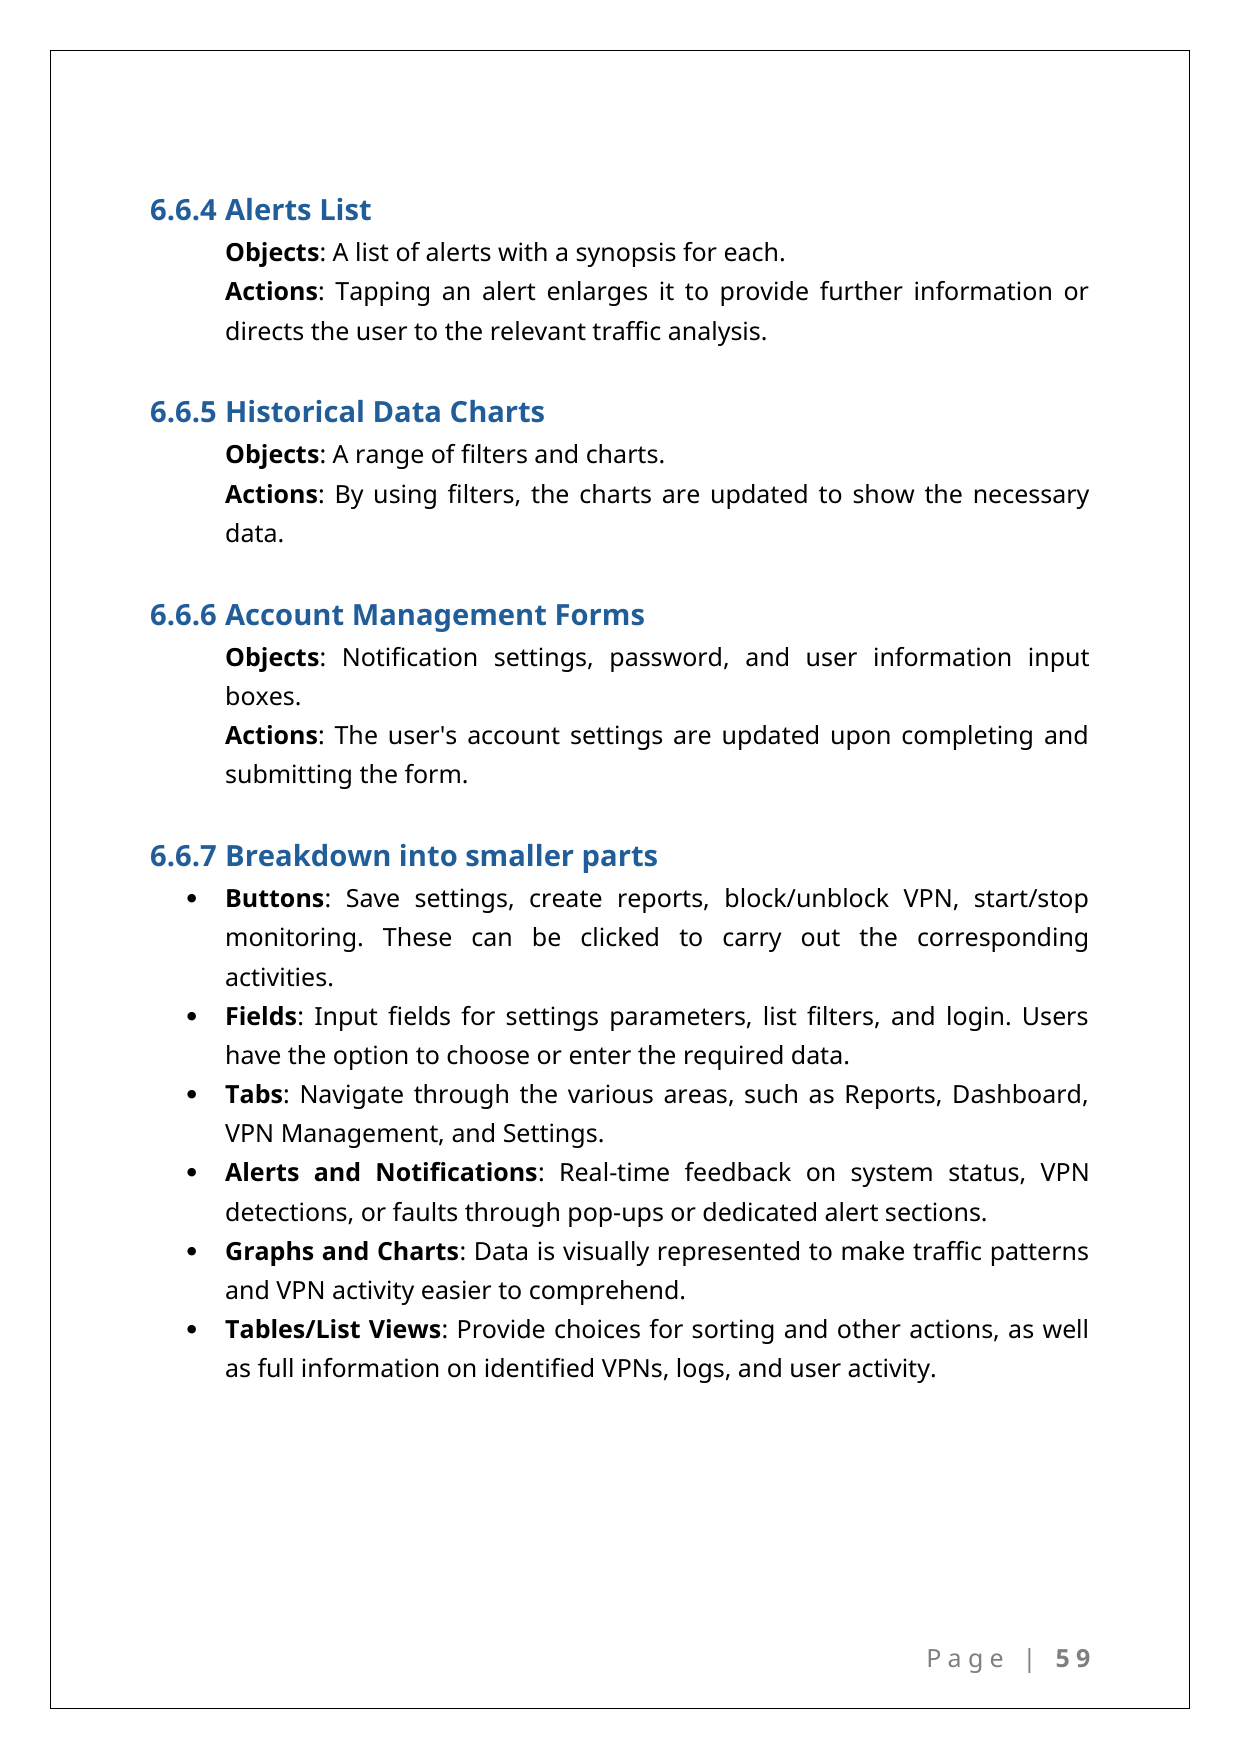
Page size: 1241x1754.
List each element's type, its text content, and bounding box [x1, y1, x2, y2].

subtitle Breakdown into smaller parts [150, 835, 1090, 875]
text Actions: The user's account settings are updated upon completing and submitting the form. [225, 718, 1090, 791]
text Objects: A list of alerts with a synopsis for each. [225, 235, 1090, 269]
subtitle Alerts List [150, 189, 1090, 229]
list Graphs and Charts: Data is visually represented to make traffic patterns and VPN activity easier to comprehend. [187, 1233, 1090, 1307]
text Actions: By using filters, the charts are updated to show the necessary data. [225, 476, 1090, 549]
list Tables/List Views: Provide choices for sorting and other actions, as well as full information on identified VPNs, logs, and user activity. [187, 1312, 1090, 1385]
list Alerts and Notifications: Real-time feedback on system status, VPN detections, or faults through pop-ups or dedicated alert sections. [187, 1155, 1090, 1228]
text Objects: A range of filters and charts. [225, 437, 1090, 471]
list Tabs: Navigate through the various areas, such as Reports, Dashboard, VPN Management, and Settings. [187, 1077, 1090, 1150]
list Fields: Input fields for settings parameters, list filters, and login. Users have the option to choose or enter the required data. [187, 998, 1090, 1072]
text Objects: Notification settings, password, and user information input boxes. [225, 639, 1090, 713]
subtitle Account Management Forms [150, 594, 1090, 633]
subtitle Historical Data Charts [150, 391, 1090, 431]
text Actions: Tapping an alert enlarges it to provide further information or directs the user to the relevant traffic analysis. [225, 274, 1090, 347]
list Buttons: Save settings, create reports, block/unblock VPN, start/stop monitoring. These can be clicked to carry out the corresponding activities. [187, 881, 1090, 993]
